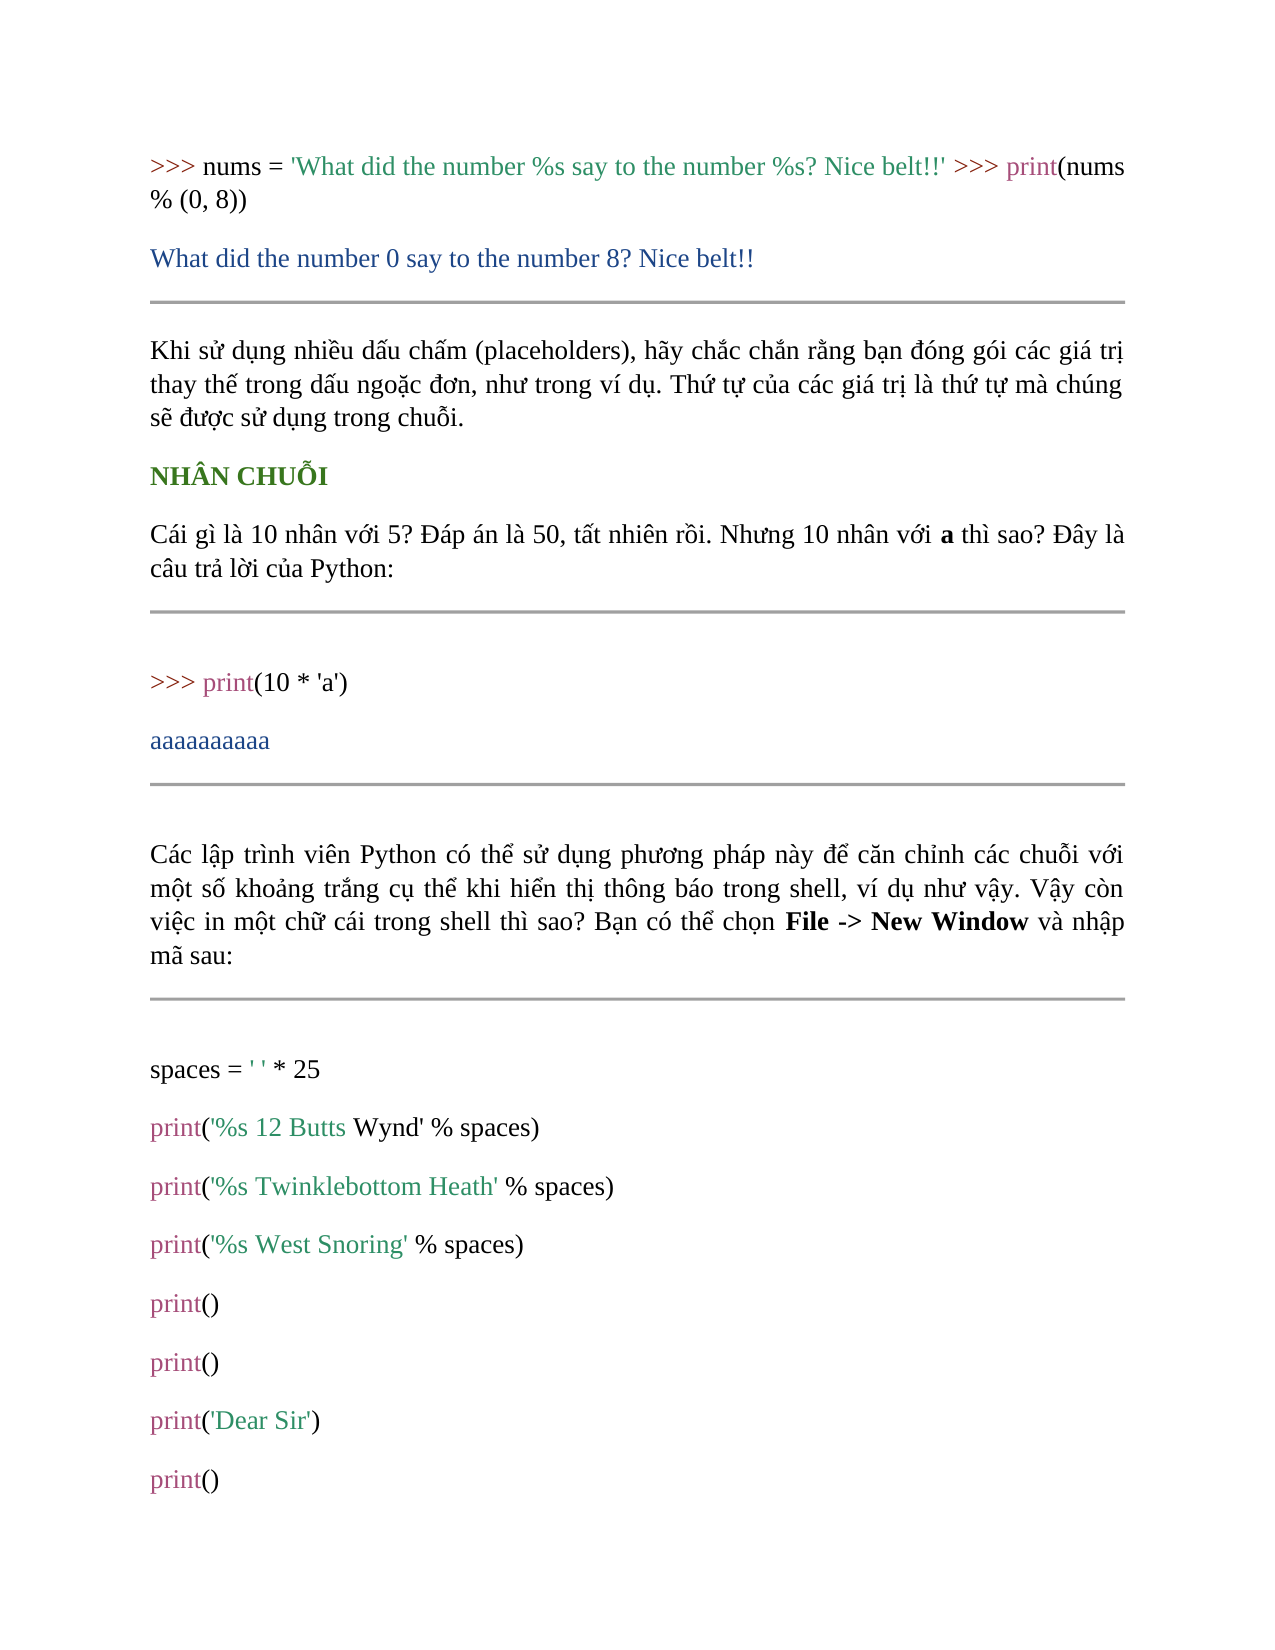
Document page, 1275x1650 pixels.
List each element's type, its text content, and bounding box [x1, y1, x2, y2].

text print('%s 12 Butts Wynd' % spaces) [150, 1111, 1125, 1143]
text Khi sử dụng nhiều dấu chấm (placeholders), hãy chắc chắn rằng bạn đóng gói các giá trị thay thế trong dấu ngoặc đơn, như trong ví dụ. Thứ tự của các giá trị là thứ tự mà chúng sẽ được sử dụng trong chuỗi. [150, 304, 1125, 432]
text print('%s West Snoring' % spaces) [150, 1228, 1125, 1260]
text >>> print(10 * 'a') [150, 666, 1125, 697]
text spaces = ' ' * 25 [150, 1053, 1125, 1084]
text print() [150, 1346, 1125, 1377]
text print('%s Twinklebottom Heath' % spaces) [150, 1170, 1125, 1201]
text print() [150, 1463, 1125, 1494]
text >>> nums = 'What did the number %s say to the number %s? Nice belt!!' >>> print(nums % (0, 8)) [150, 150, 1125, 215]
text Các lập trình viên Python có thể sử dụng phương pháp này để căn chỉnh các chuỗi với một số khoảng trắng cụ thể khi hiển thị thông báo trong shell, ví dụ như vậy. Vậy còn việc in một chữ cái trong shell thì sao? Bạn có thể chọn File -> New Window và nhập mã sau: [150, 838, 1125, 970]
text NHÂN CHUỖI [150, 460, 1125, 491]
text What did the number 0 say to the number 8? Nice belt!! [150, 242, 1125, 273]
text print('Dear Sir') [150, 1404, 1125, 1435]
text Cái gì là 10 nhân với 5? Đáp án là 50, tất nhiên rồi. Nhưng 10 nhân với a thì sao? Đây là câu trả lời của Python: [150, 518, 1125, 583]
text aaaaaaaaaa [150, 724, 1125, 756]
text print() [150, 1287, 1125, 1318]
